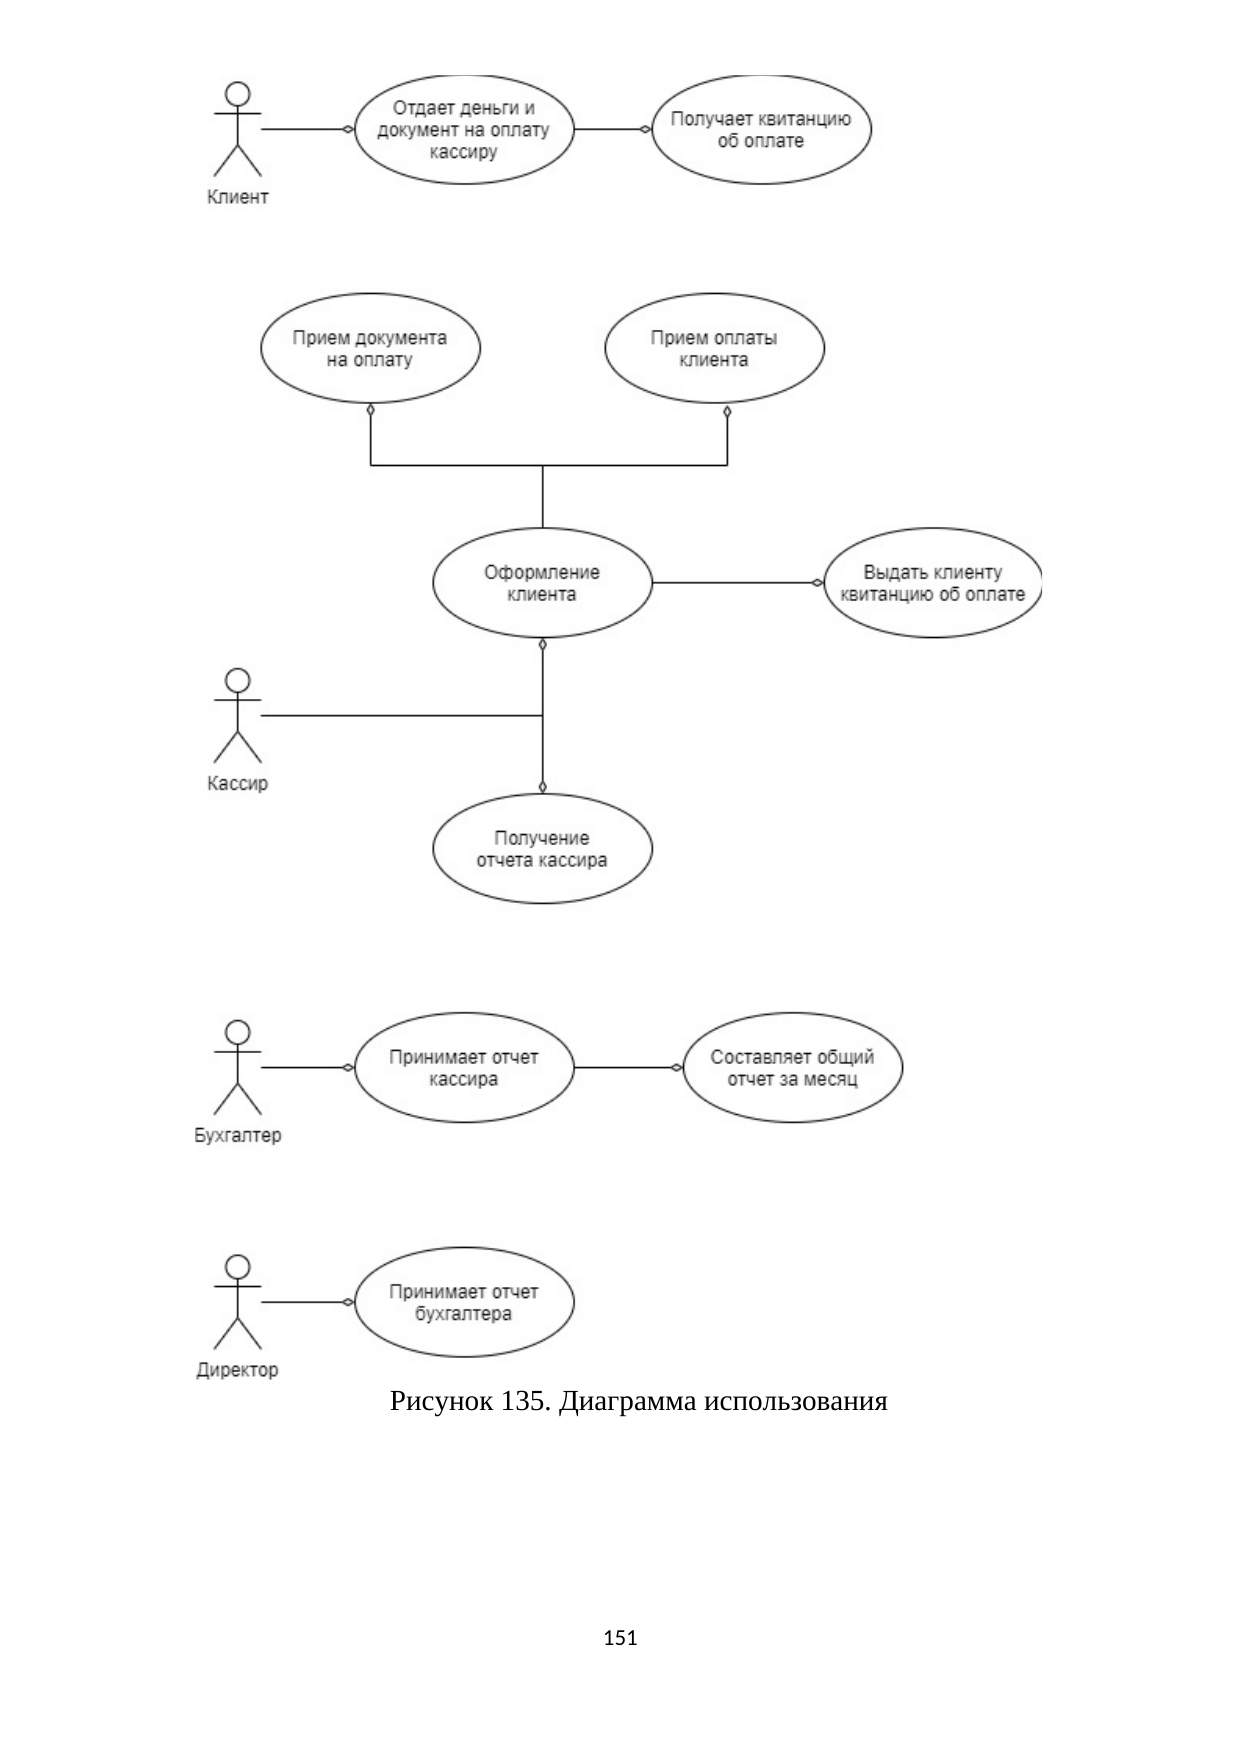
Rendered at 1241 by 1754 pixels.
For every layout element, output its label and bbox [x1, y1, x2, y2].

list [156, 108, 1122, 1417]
picture [195, 75, 1042, 1381]
